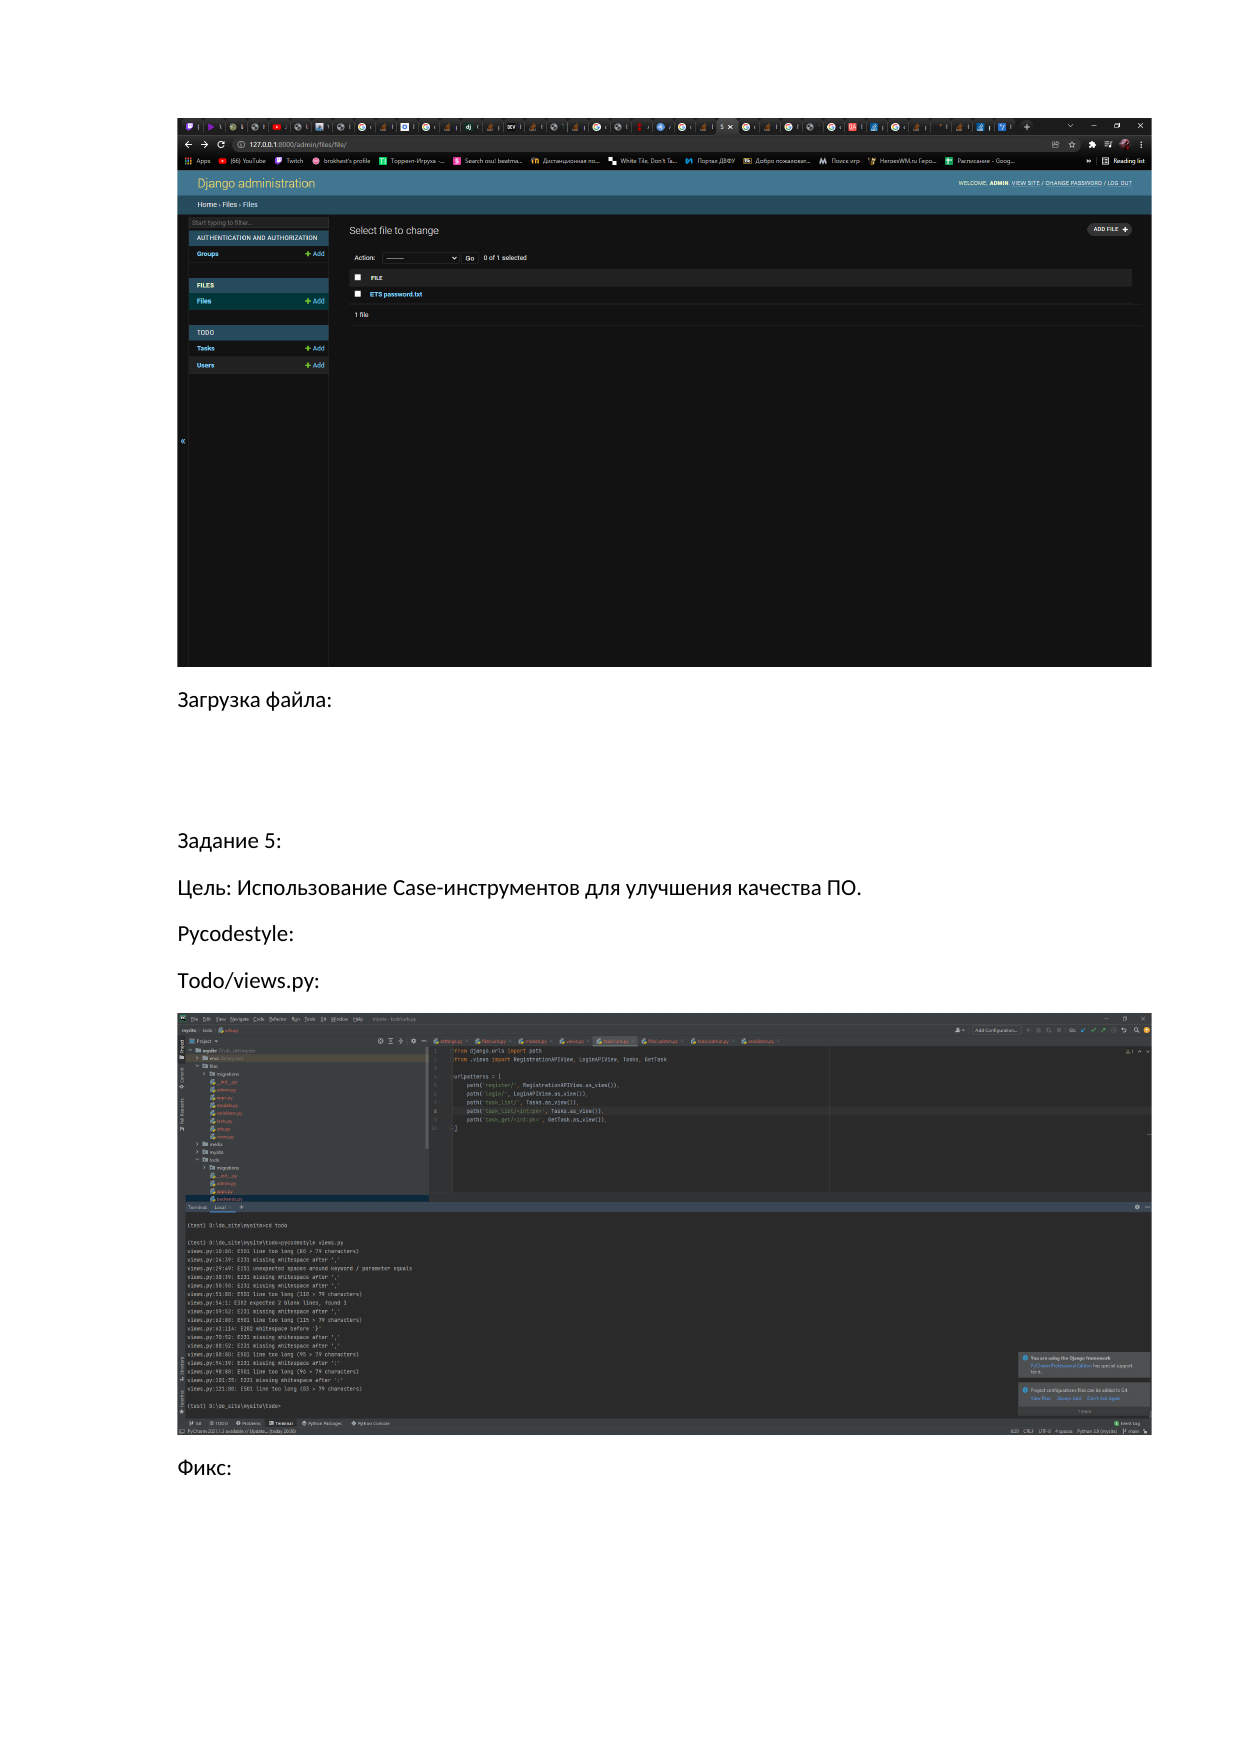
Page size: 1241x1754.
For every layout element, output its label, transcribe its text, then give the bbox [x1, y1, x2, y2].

text Цель: Использование Case-инструментов для улучшения качества ПО. [177, 873, 1152, 901]
text Todo/views.py: [177, 966, 1152, 994]
text Загрузка файла: [177, 685, 1152, 713]
text Фикс: [177, 1453, 1152, 1481]
text Pycodestyle: [177, 919, 1152, 947]
picture [177, 1013, 1152, 1435]
picture [177, 118, 1152, 667]
text Задание 5: [177, 826, 1152, 854]
